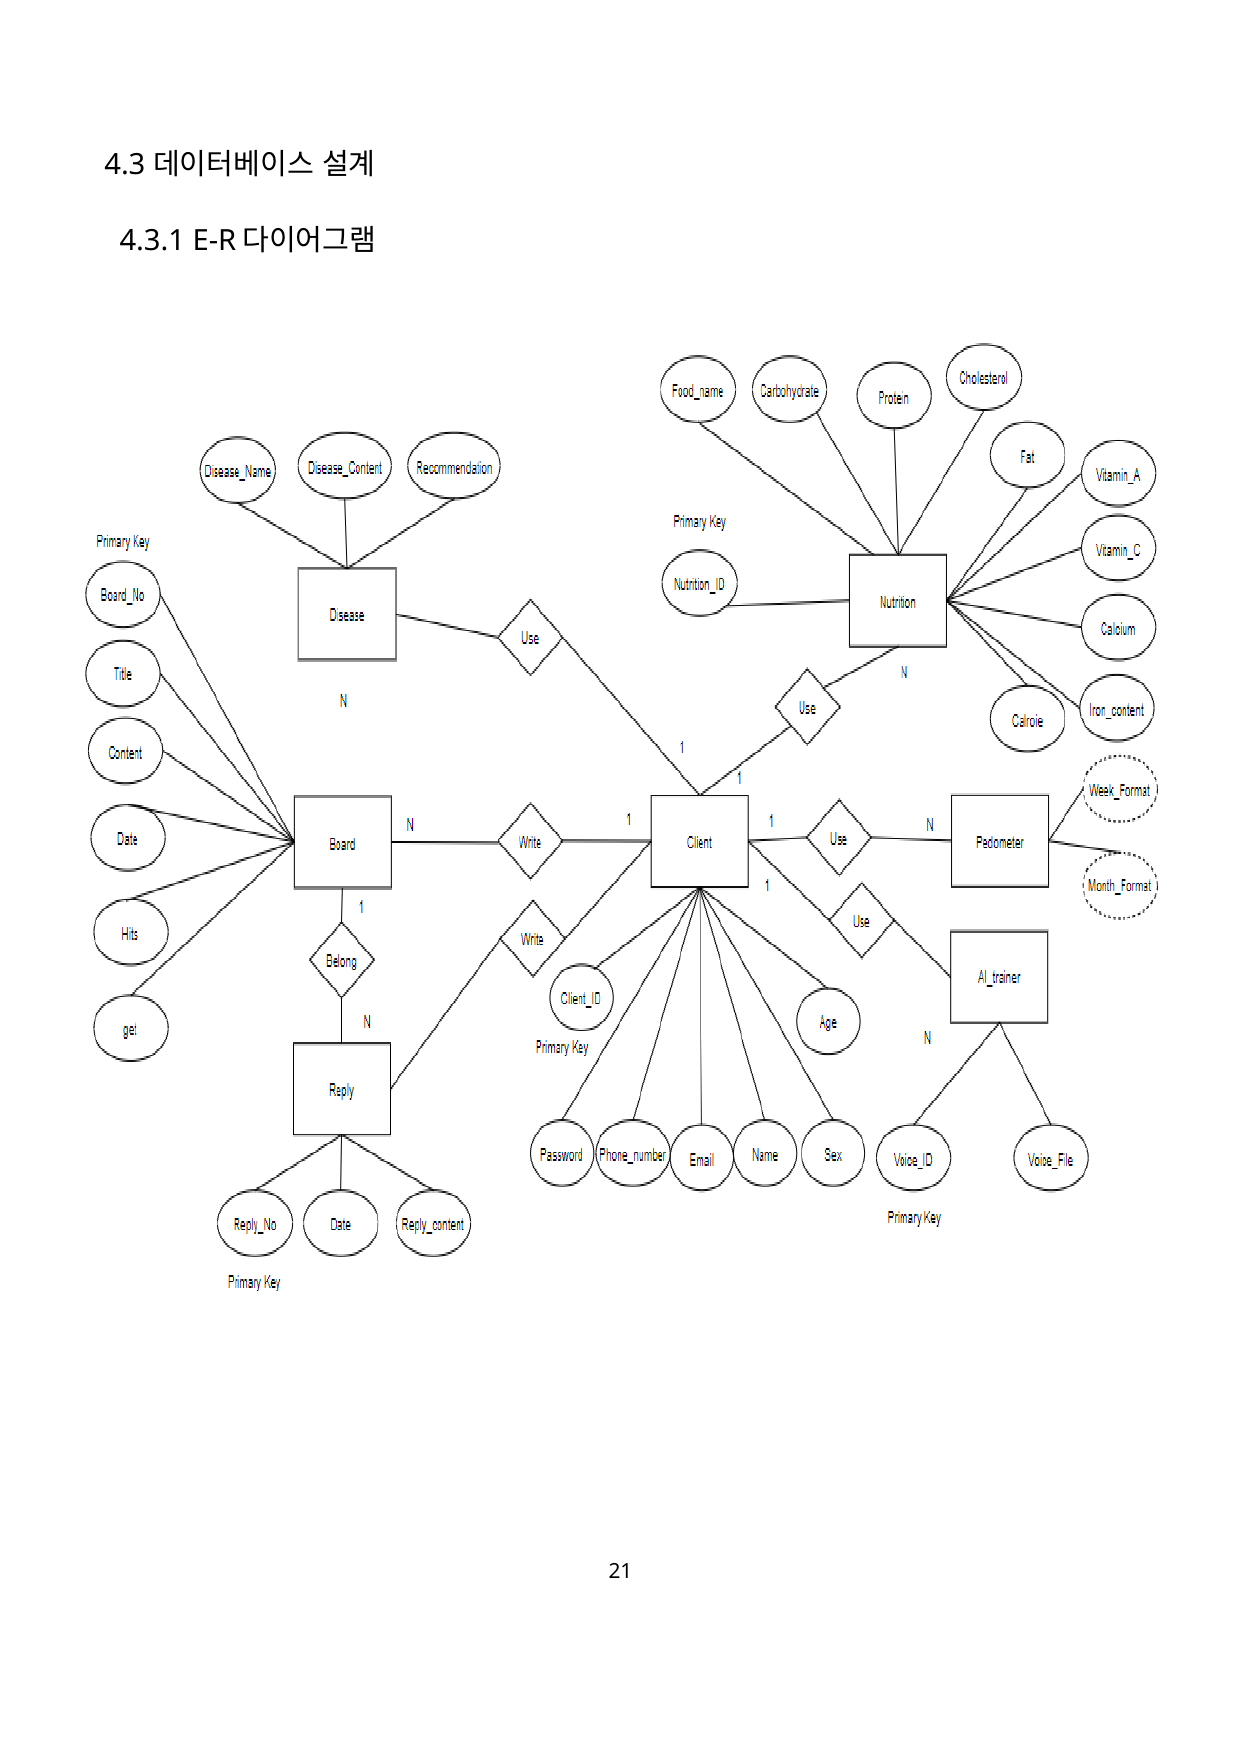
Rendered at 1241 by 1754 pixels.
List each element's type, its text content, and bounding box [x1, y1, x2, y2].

picture [75, 293, 1164, 1378]
text 4.3.1 E-R다이어그램 [75, 217, 1165, 259]
text 4.3 데이터베이스 설계 [75, 141, 1165, 183]
